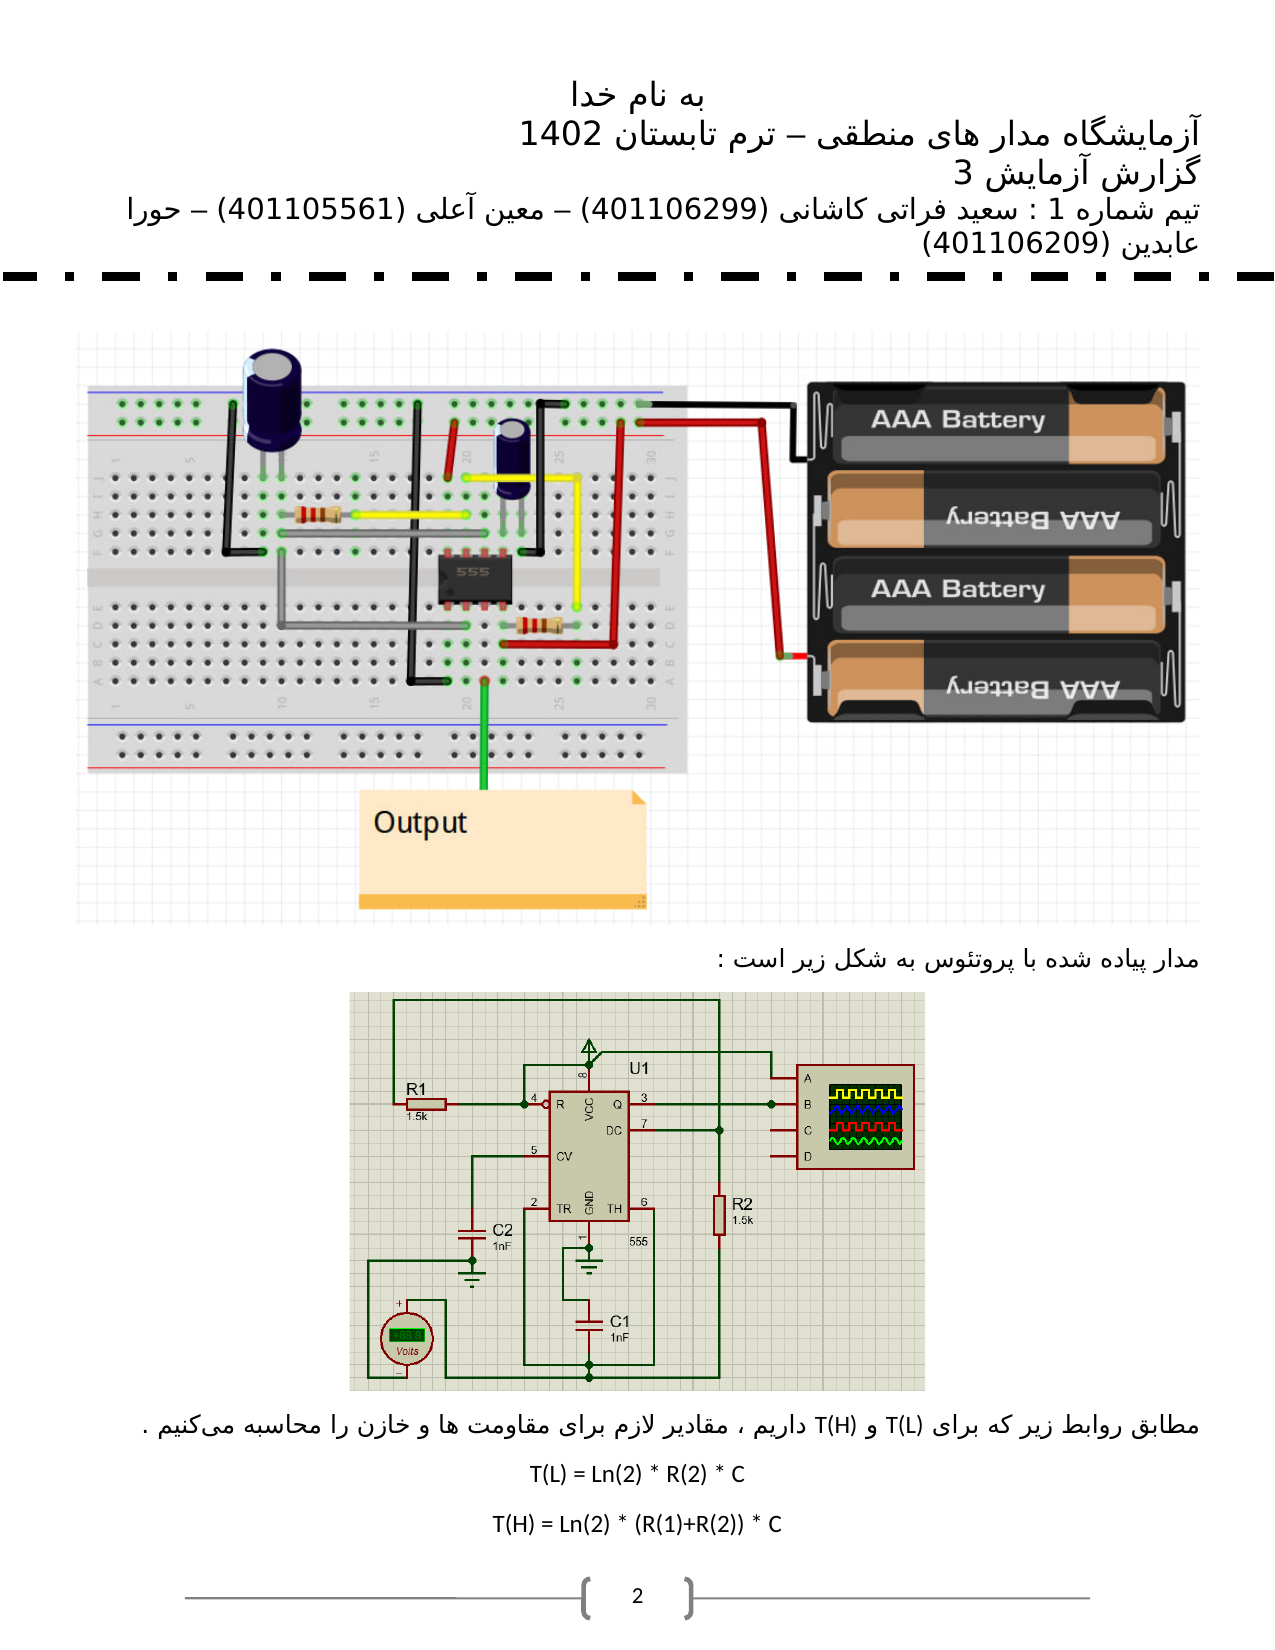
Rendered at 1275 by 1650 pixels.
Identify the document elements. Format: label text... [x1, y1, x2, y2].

text T(L) = Ln(2) * R(2) * C [75, 1458, 1200, 1489]
text مطابق روابط زیر که برای T(L) و T(H) داریم ، مقادیر لازم برای مقاومت ها و خازن را محاسبه می‌کنیم . [75, 1409, 1200, 1439]
text مدار پیاده شده با پروتئوس به شکل زیر است : [75, 944, 1200, 974]
text T(H) = Ln(2) * (R(1)+R(2)) * C [75, 1508, 1200, 1539]
picture [349, 992, 926, 1391]
picture [75, 331, 1200, 926]
